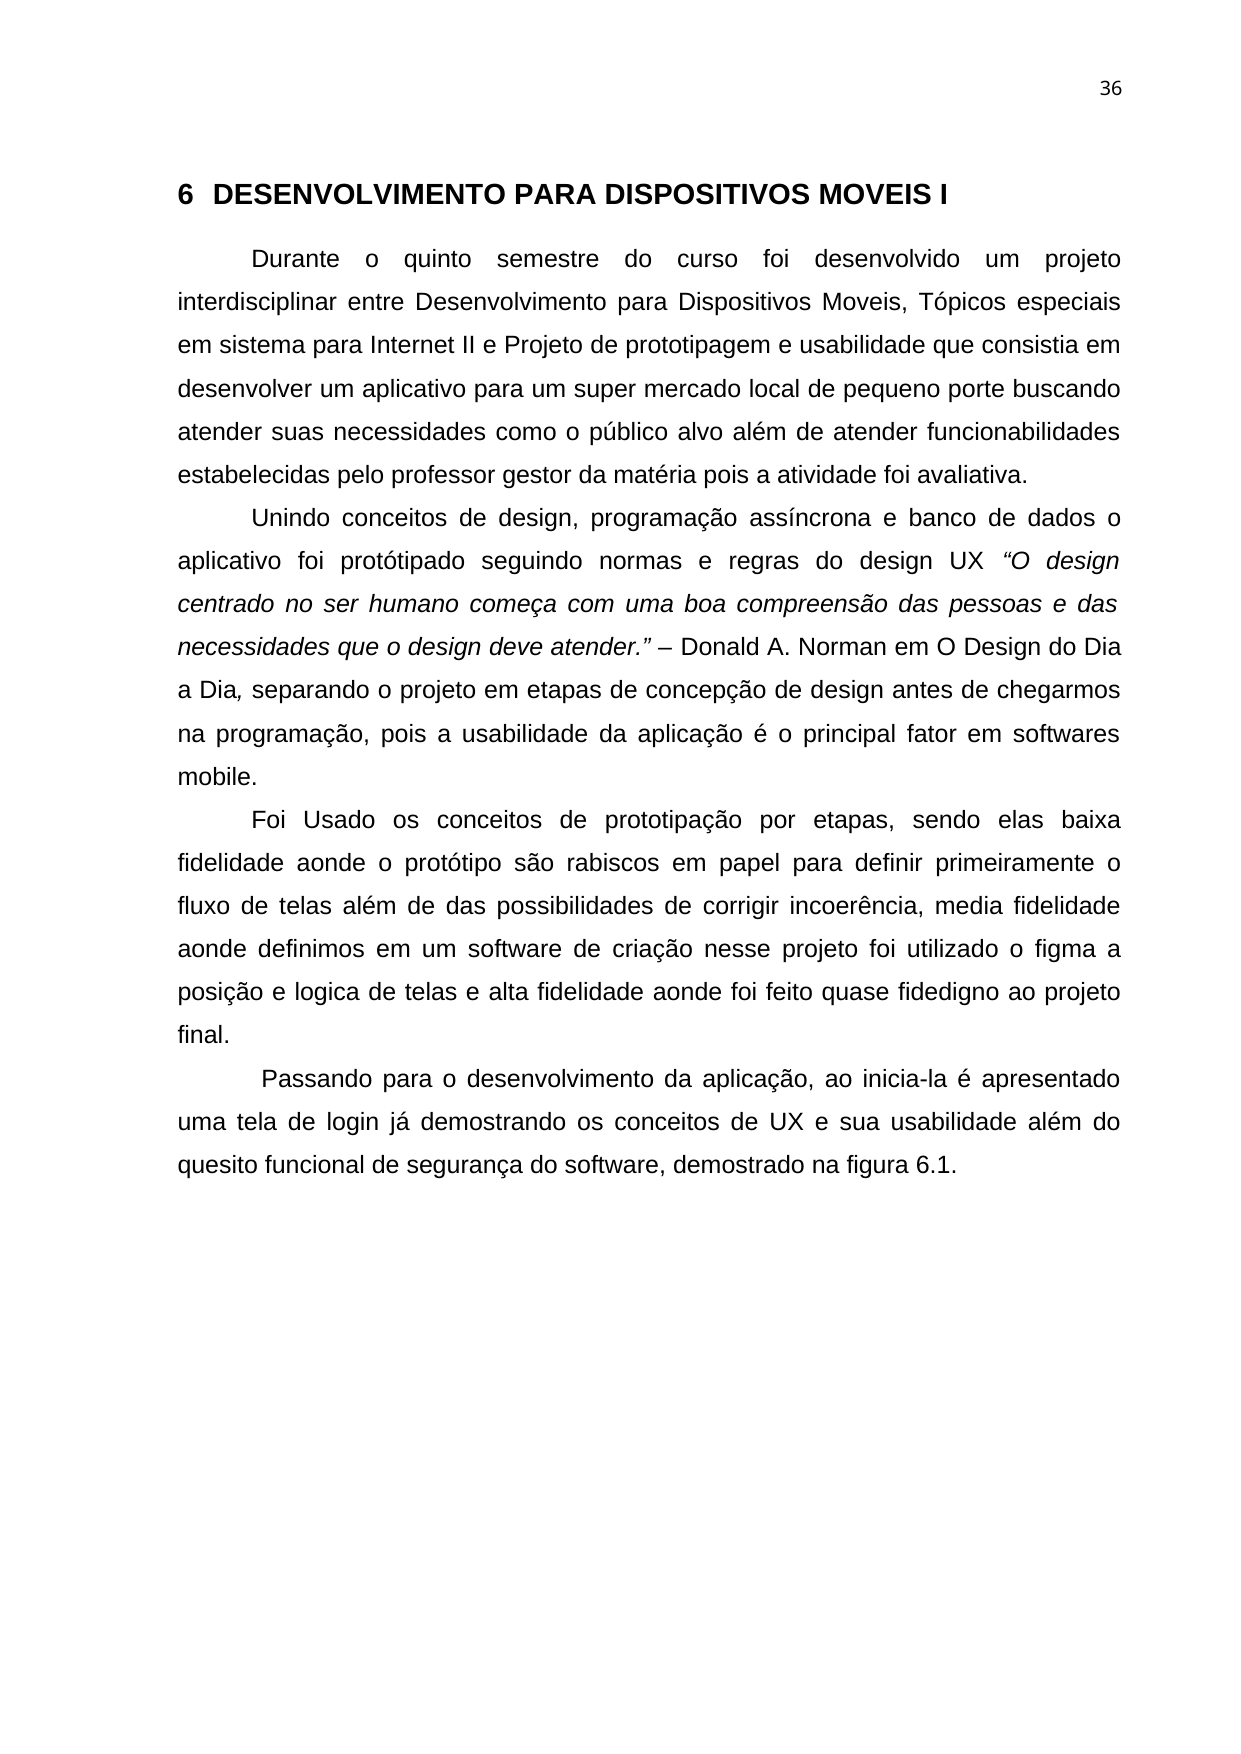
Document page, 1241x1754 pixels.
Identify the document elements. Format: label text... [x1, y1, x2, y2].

text Passando para o desenvolvimento da aplicação, ao inicia-la é apresentado uma tela de login já demostrando os conceitos de UX e sua usabilidade além do quesito funcional de segurança do software, demostrado na figura 6.1. [177, 1064, 1122, 1179]
subtitle DESENVOLVIMENTO PARA DISPOSITIVOS MOVEIS I [177, 177, 1122, 211]
text Foi Usado os conceitos de prototipação por etapas, sendo elas baixa fidelidade aonde o protótipo são rabiscos em papel para definir primeiramente o fluxo de telas além de das possibilidades de corrigir incoerência, media fidelidade aonde definimos em um software de criação nesse projeto foi utilizado o figma a posição e logica de telas e alta fidelidade aonde foi feito quase fidedigno ao projeto final. [177, 805, 1122, 1049]
text Unindo conceitos de design, programação assíncrona e banco de dados o aplicativo foi protótipado seguindo normas e regras do design UX “O design centrado no ser humano começa com uma boa compreensão das pessoas e das necessidades que o design deve atender.” – Donald A. Norman em O Design do Dia a Dia, separando o projeto em etapas de concepção de design antes de chegarmos na programação, pois a usabilidade da aplicação é o principal fator em softwares mobile. [177, 503, 1122, 791]
text Durante o quinto semestre do curso foi desenvolvido um projeto interdisciplinar entre Desenvolvimento para Dispositivos Moveis, Tópicos especiais em sistema para Internet II e Projeto de prototipagem e usabilidade que consistia em desenvolver um aplicativo para um super mercado local de pequeno porte buscando atender suas necessidades como o público alvo além de atender funcionabilidades estabelecidas pelo professor gestor da matéria pois a atividade foi avaliativa. [177, 244, 1122, 489]
